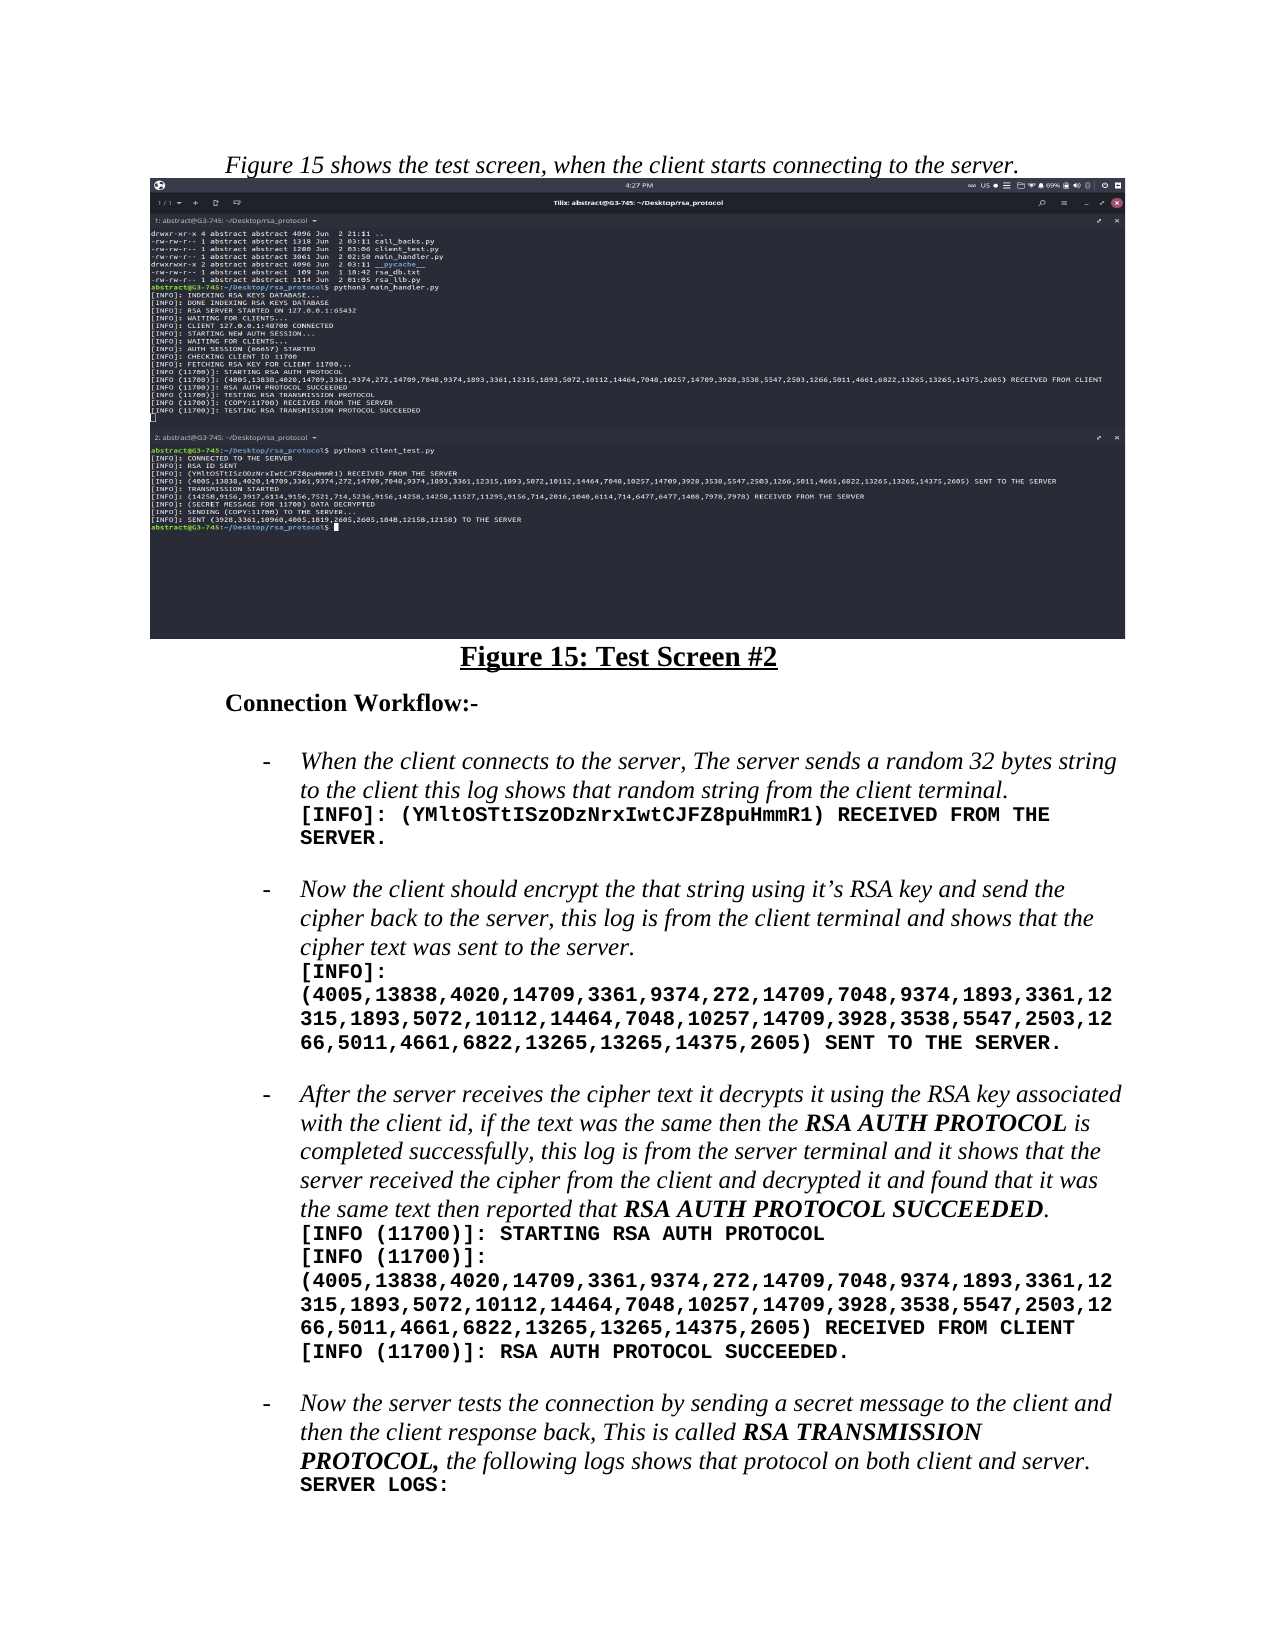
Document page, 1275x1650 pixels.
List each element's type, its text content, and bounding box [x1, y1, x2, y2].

text [INFO]: (4005,13838,4020,14709,3361,9374,272,14709,7048,9374,1893,3361,12315,1893,5072,10112,14464,7048,10257,14709,3928,3538,5547,2503,1266,5011,4661,6822,13265,13265,14375,2605) SENT TO THE SERVER. [300, 961, 1124, 1055]
text [INFO]: (YMltOSTtISzODzNrxIwtCJFZ8puHmmR1) RECEIVED FROM THE SERVER. [300, 803, 1124, 851]
list When the client connects to the server, The server sends a random 32 bytes string to the client this log shows that random string from the client terminal. [262, 746, 1124, 803]
list Now the server tests the connection by sending a secret message to the client and then the client response back, This is called RSA TRANSMISSION PROTOCOL, the following logs shows that protocol on both client and server. [262, 1388, 1124, 1474]
text [INFO (11700)]: RSA AUTH PROTOCOL SUCCEEDED. [300, 1341, 1124, 1364]
text SERVER LOGS: [300, 1474, 1124, 1498]
text Figure 15: Test Screen #2 [150, 639, 1087, 672]
text [INFO (11700)]: (4005,13838,4020,14709,3361,9374,272,14709,7048,9374,1893,3361,12315,1893,5072,10112,14464,7048,10257,14709,3928,3538,5547,2503,1266,5011,4661,6822,13265,13265,14375,2605) RECEIVED FROM CLIENT [300, 1246, 1124, 1341]
picture [150, 178, 1125, 639]
list Now the client should encrypt the that string using it’s RSA key and send the cipher back to the server, this log is from the client terminal and shows that the cipher text was sent to the server. [262, 874, 1124, 961]
list After the server receives the cipher text it decrypts it using the RSA key associated with the client id, if the text was the same then the RSA AUTH PROTOCOL is completed successfully, this log is from the server terminal and it shows that the server received the cipher from the client and decrypted it and found that it was the same text then reported that RSA AUTH PROTOCOL SUCCEEDED. [262, 1079, 1124, 1223]
text Connection Workflow:- [150, 688, 1124, 717]
text [INFO (11700)]: STARTING RSA AUTH PROTOCOL [300, 1223, 1124, 1246]
text Figure 15 shows the test screen, when the client starts connecting to the server. [150, 150, 1124, 178]
